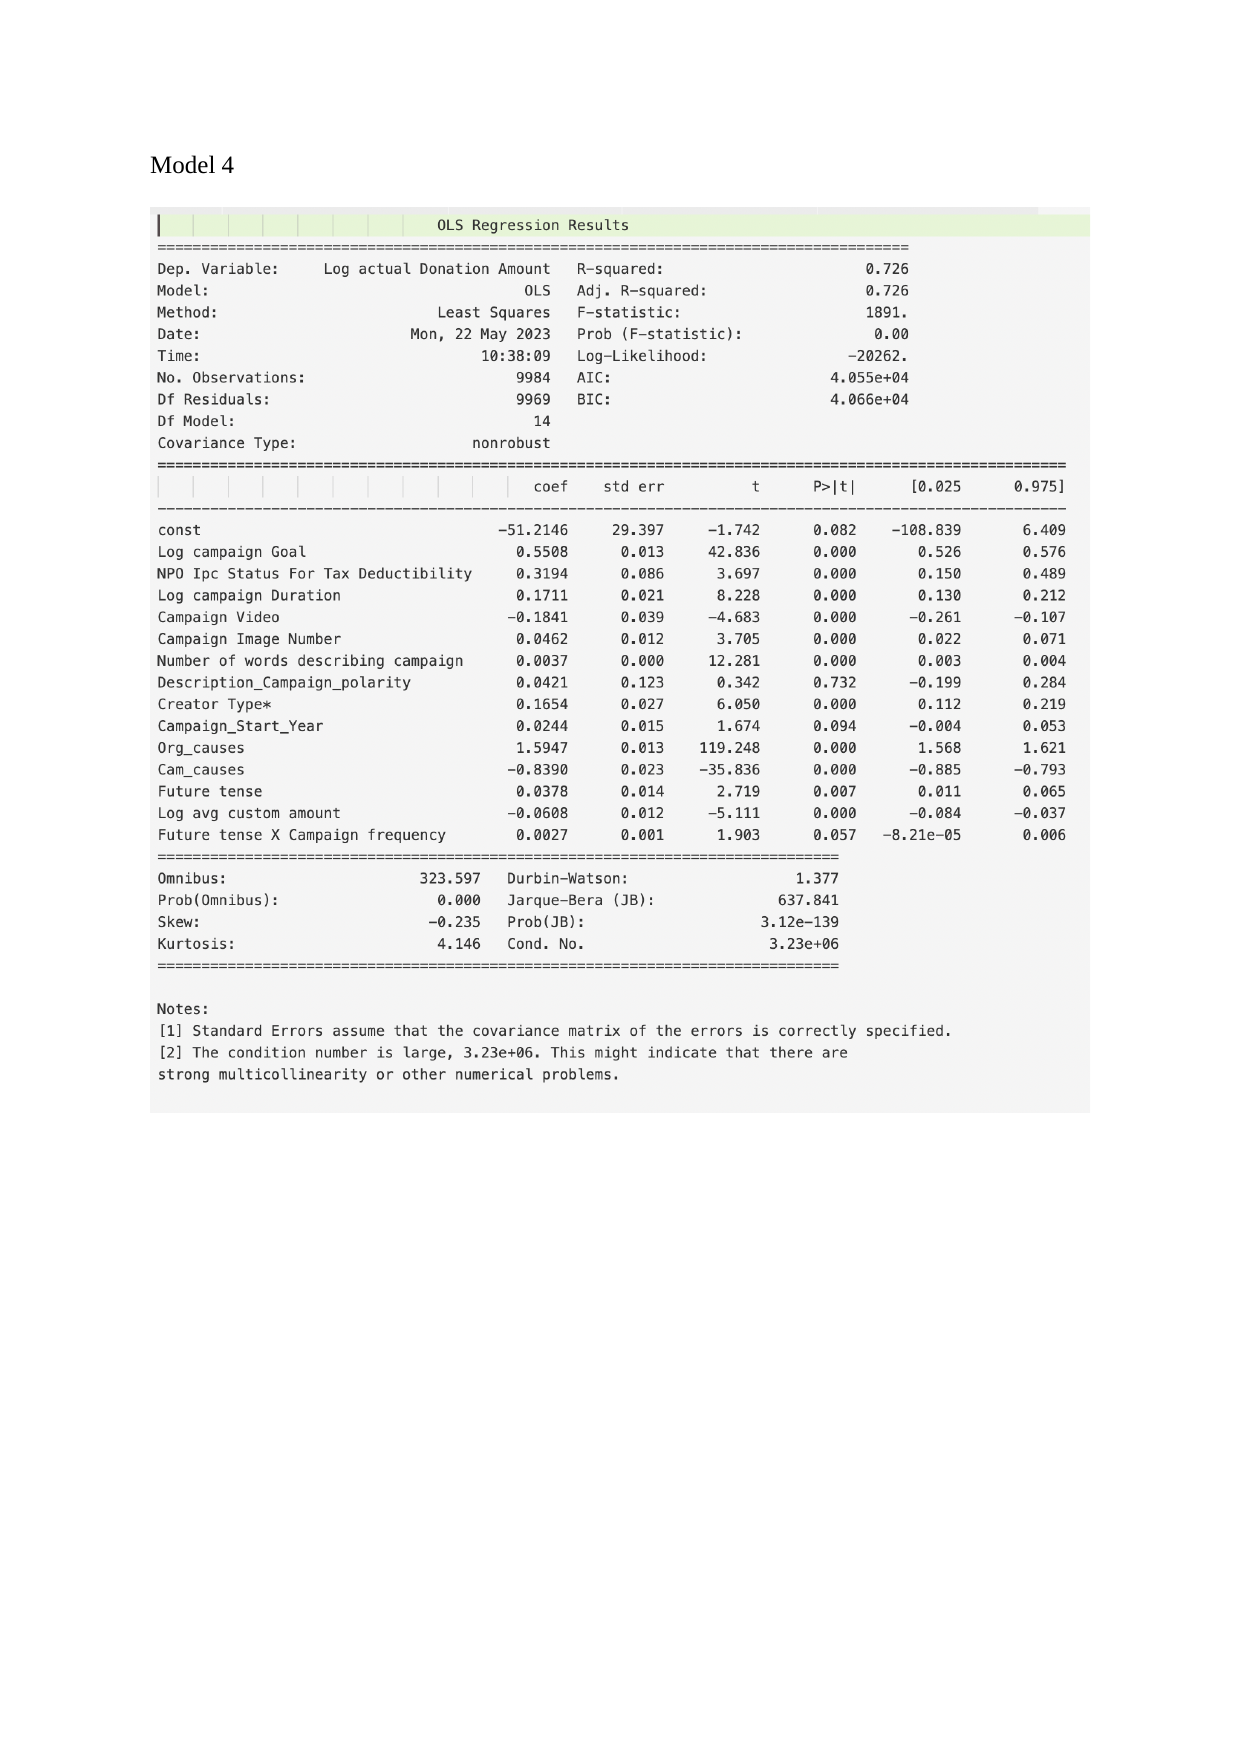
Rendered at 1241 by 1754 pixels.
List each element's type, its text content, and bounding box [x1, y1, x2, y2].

picture [150, 207, 1091, 1113]
text Model 4 [150, 150, 1090, 179]
